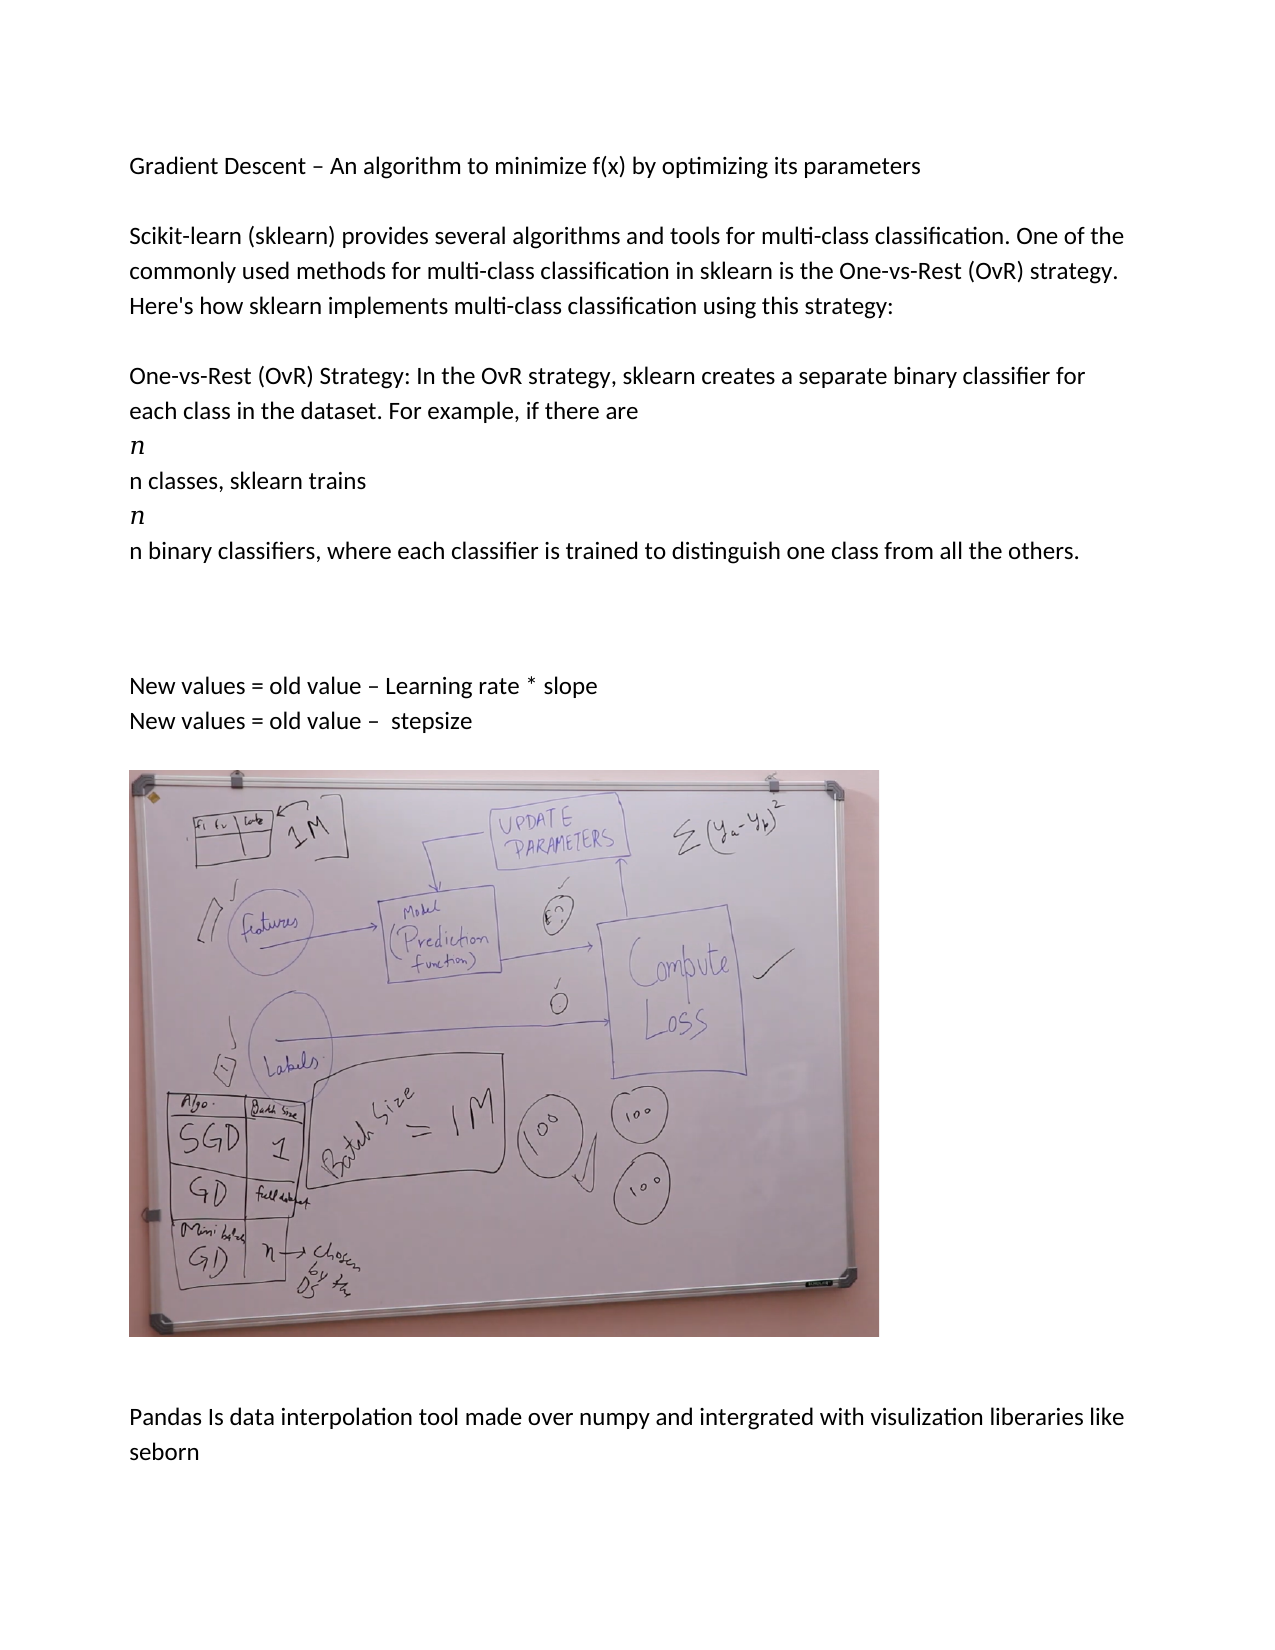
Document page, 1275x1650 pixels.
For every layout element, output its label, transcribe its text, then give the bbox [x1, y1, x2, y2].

text Gradient Descent – An algorithm to minimize f(x) by optimizing its parameters [129, 150, 1133, 181]
text Pandas Is data interpolation tool made over numpy and intergrated with visulization liberaries like seborn [129, 1401, 1133, 1467]
text 𝑛 [129, 500, 1133, 531]
text New values = old value – stepsize [129, 705, 1133, 736]
text One-vs-Rest (OvR) Strategy: In the OvR strategy, sklearn creates a separate binary classifier for each class in the dataset. For example, if there are [129, 360, 1133, 426]
text n binary classifiers, where each classifier is trained to distinguish one class from all the others. [129, 535, 1133, 566]
text 𝑛 [129, 430, 1133, 461]
text New values = old value – Learning rate * slope [129, 670, 1133, 701]
picture [129, 770, 880, 1337]
text n classes, sklearn trains [129, 465, 1133, 496]
text Scikit-learn (sklearn) provides several algorithms and tools for multi-class classification. One of the commonly used methods for multi-class classification in sklearn is the One-vs-Rest (OvR) strategy. Here's how sklearn implements multi-class classification using this strategy: [129, 220, 1133, 321]
